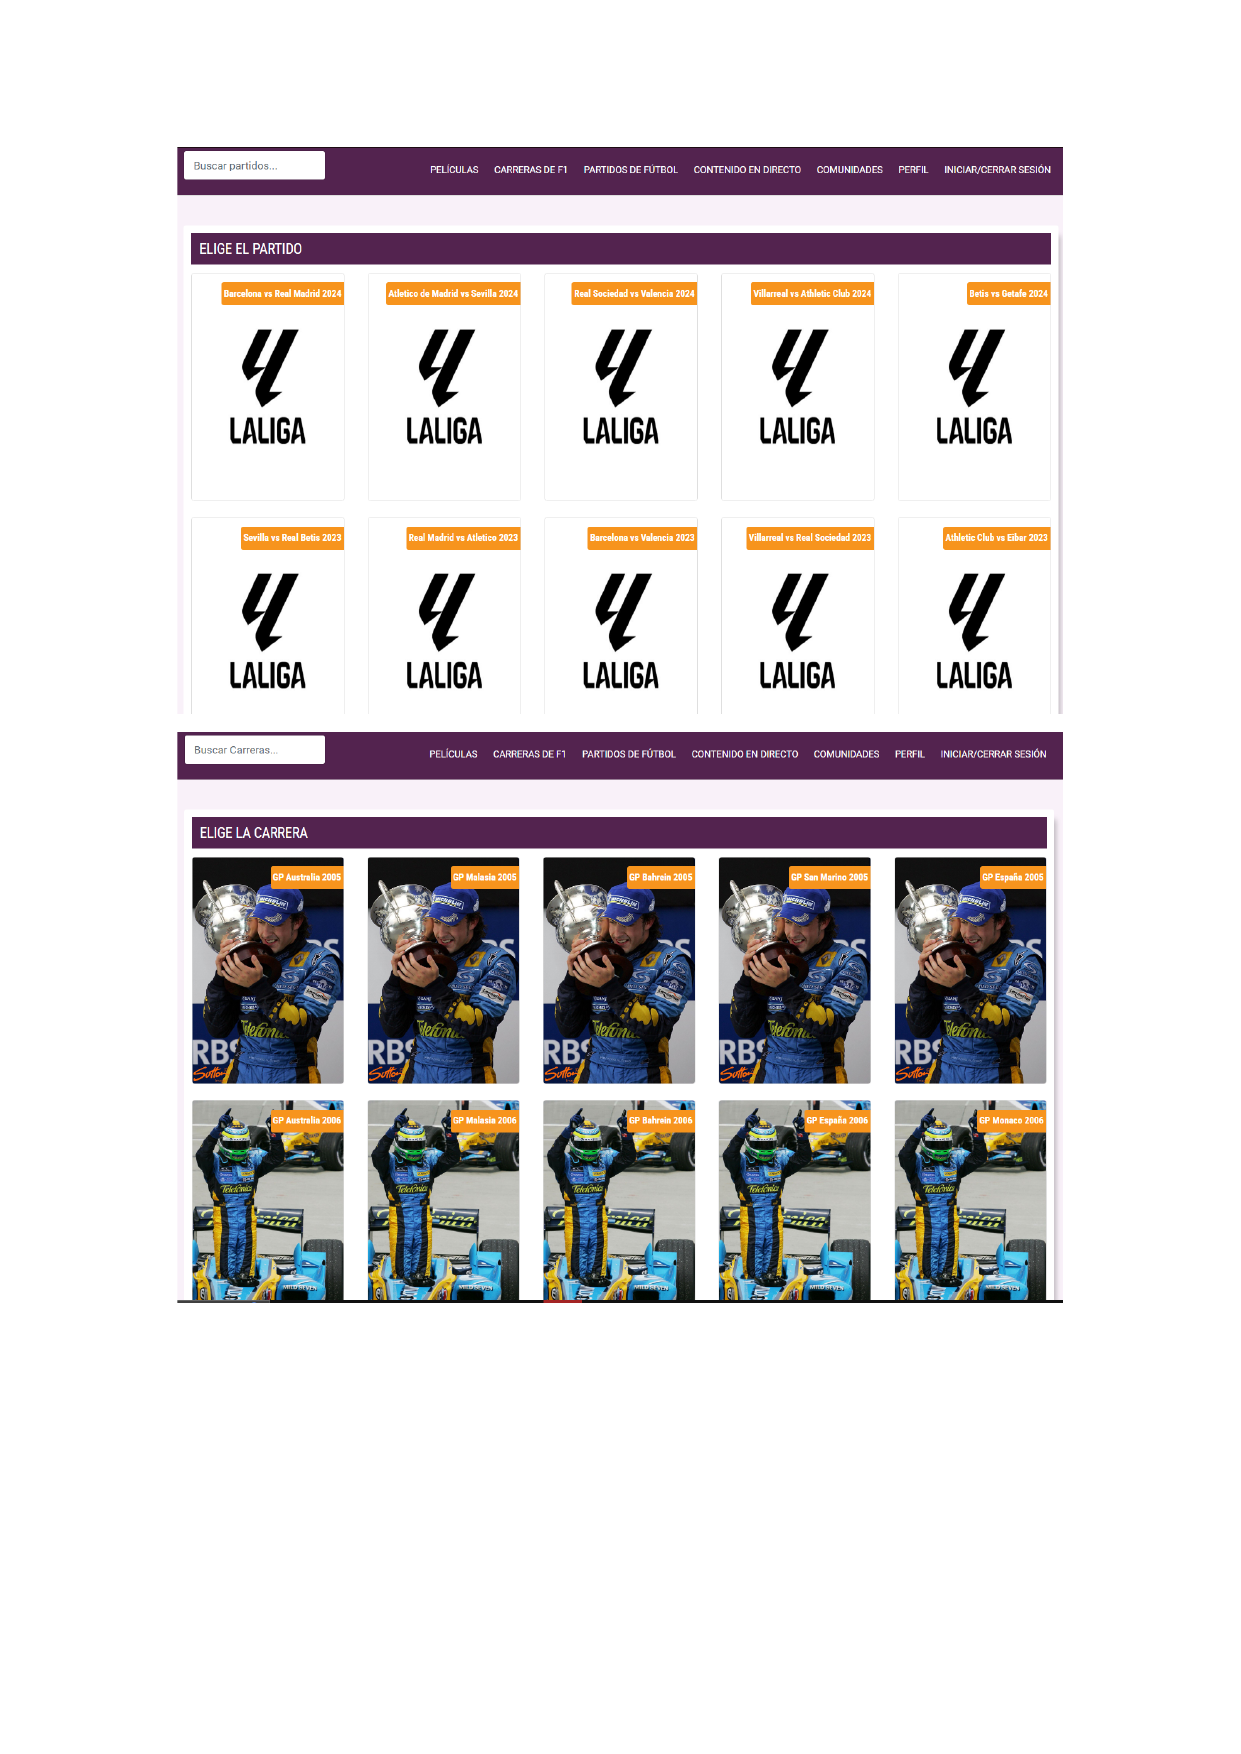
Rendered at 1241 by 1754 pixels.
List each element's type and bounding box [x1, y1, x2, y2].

picture [177, 147, 1063, 714]
picture [177, 732, 1063, 1303]
